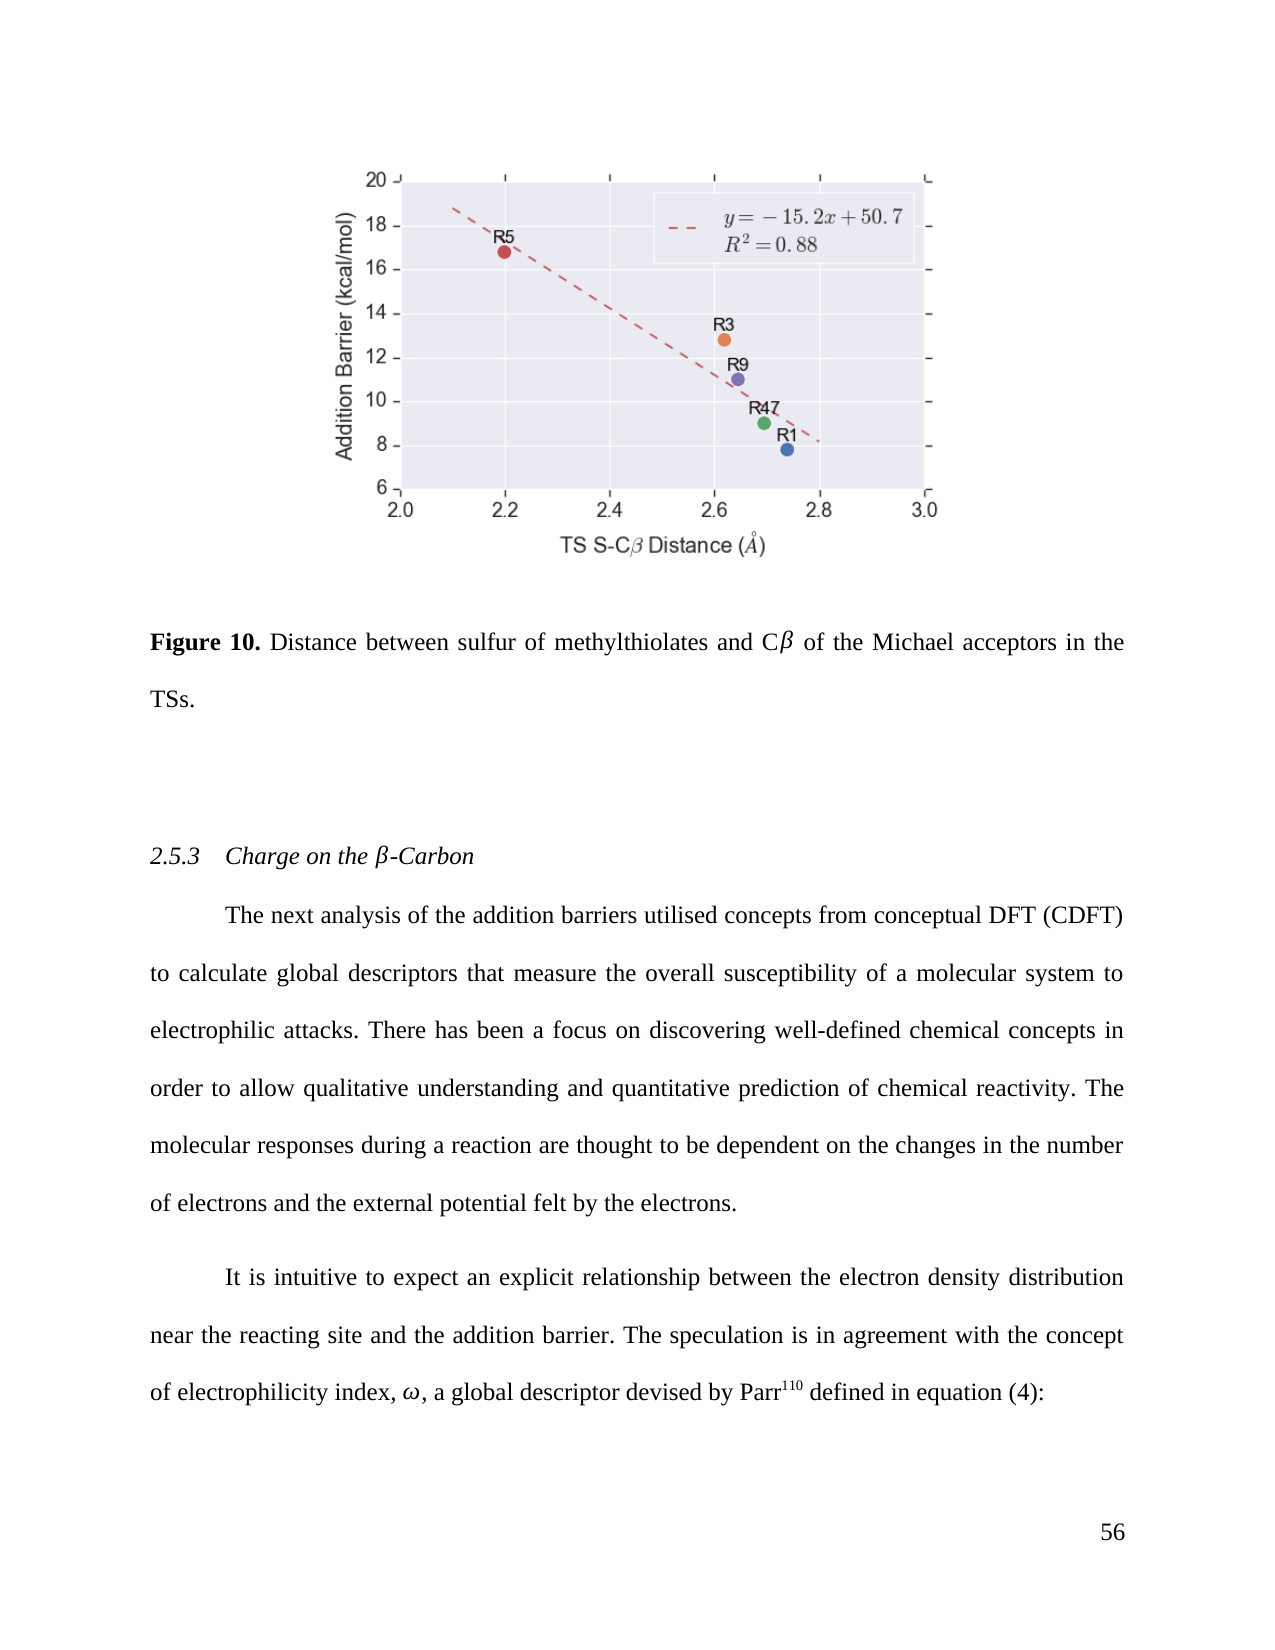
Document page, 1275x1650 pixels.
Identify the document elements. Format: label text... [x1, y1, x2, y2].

text The next analysis of the addition barriers utilised concepts from conceptual DFT (CDFT) to calculate global descriptors that measure the overall susceptibility of a molecular system to electrophilic attacks. There has been a focus on discovering well-defined chemical concepts in order to allow qualitative understanding and quantitative prediction of chemical reactivity. The molecular responses during a reaction are thought to be dependent on the changes in the number of electrons and the external potential felt by the electrons. [150, 901, 1125, 1217]
text It is intuitive to expect an explicit relationship between the electron density distribution near the reacting site and the addition barrier. The speculation is in agreement with the concept of electrophilicity index, , a global descriptor devised by Parr110 defined in equation (4): [150, 1262, 1125, 1406]
text Figure 10. Distance between sulfur of methylthiolates and C of the Michael acceptors in the TSs. [150, 627, 1125, 713]
picture [314, 150, 961, 582]
subtitle Charge on the -Carbon [150, 841, 1125, 869]
